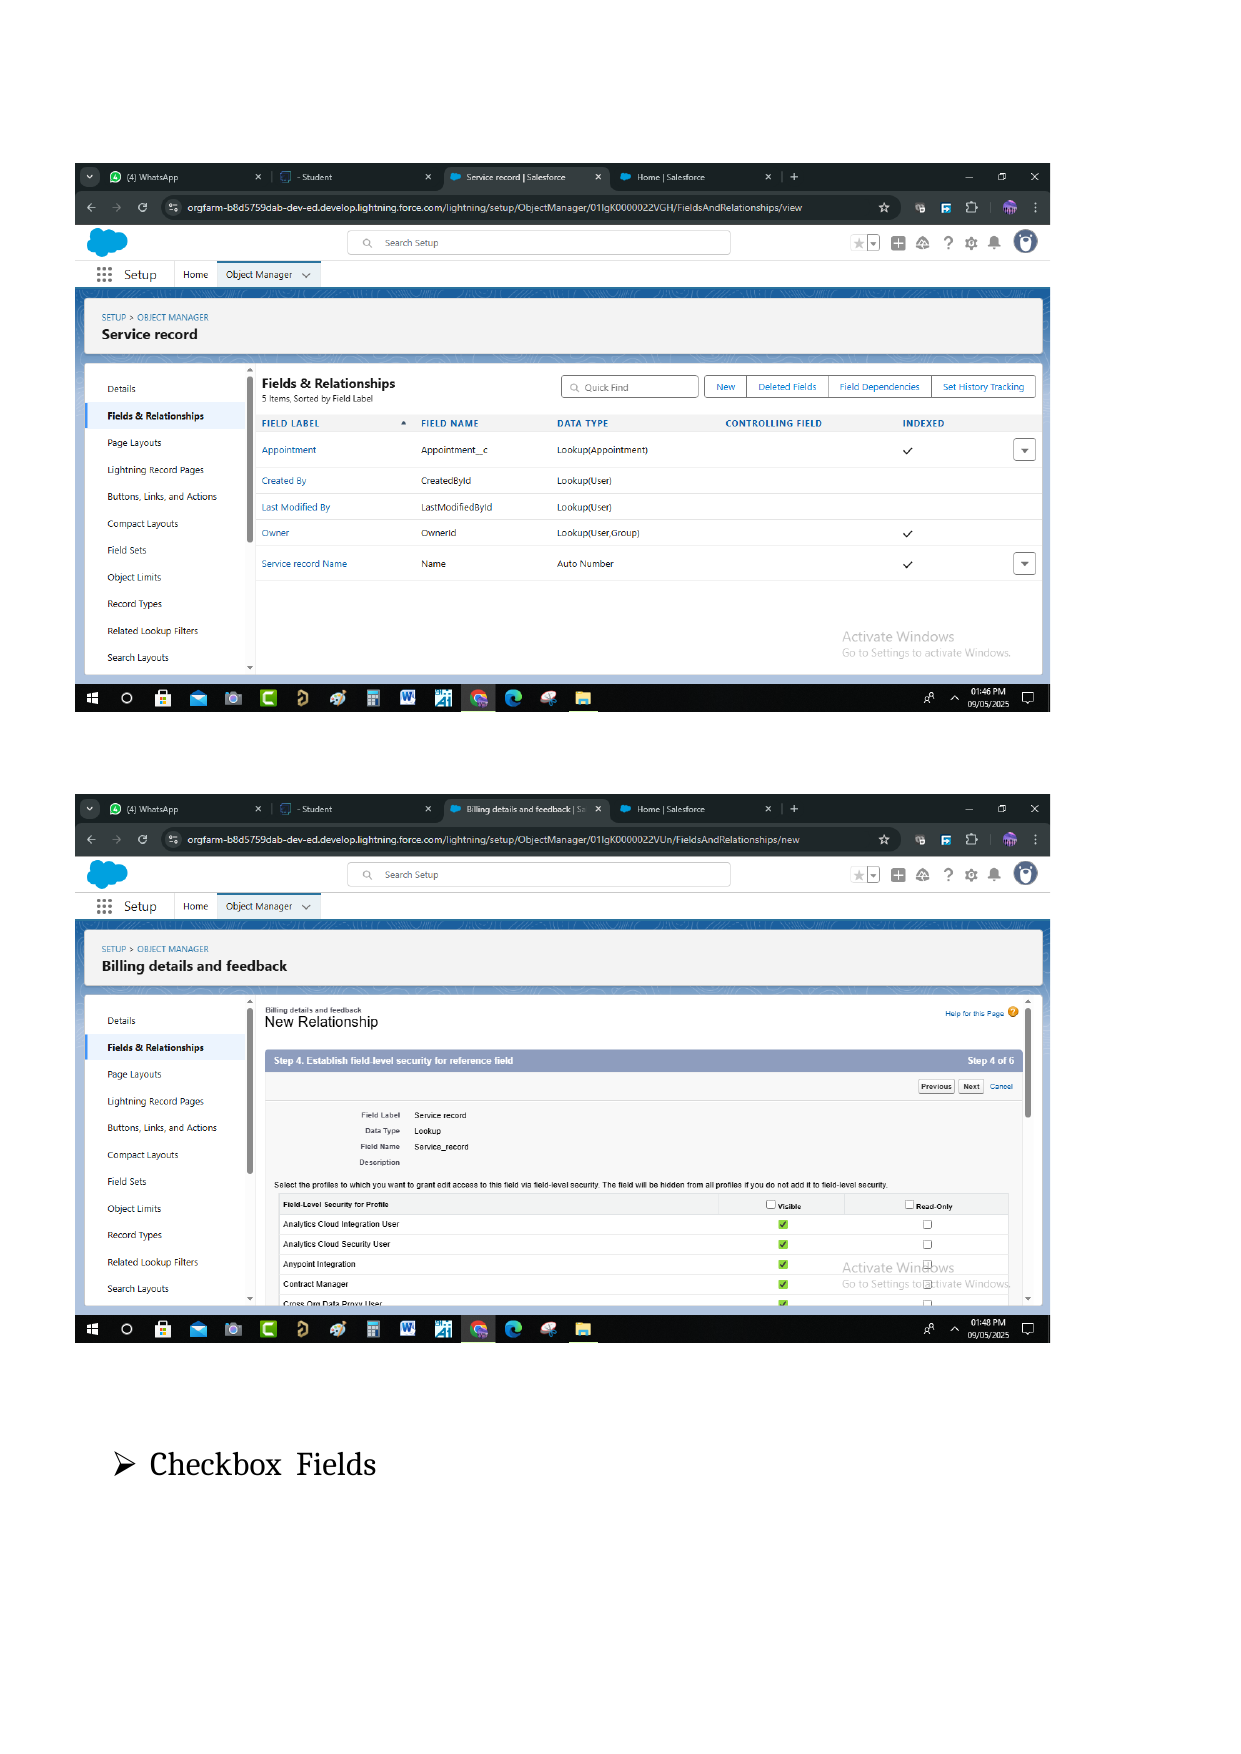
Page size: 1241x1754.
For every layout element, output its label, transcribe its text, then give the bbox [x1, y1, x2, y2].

picture [75, 163, 1050, 712]
picture [75, 794, 1050, 1343]
list Checkbox Fields [112, 1426, 1165, 1494]
